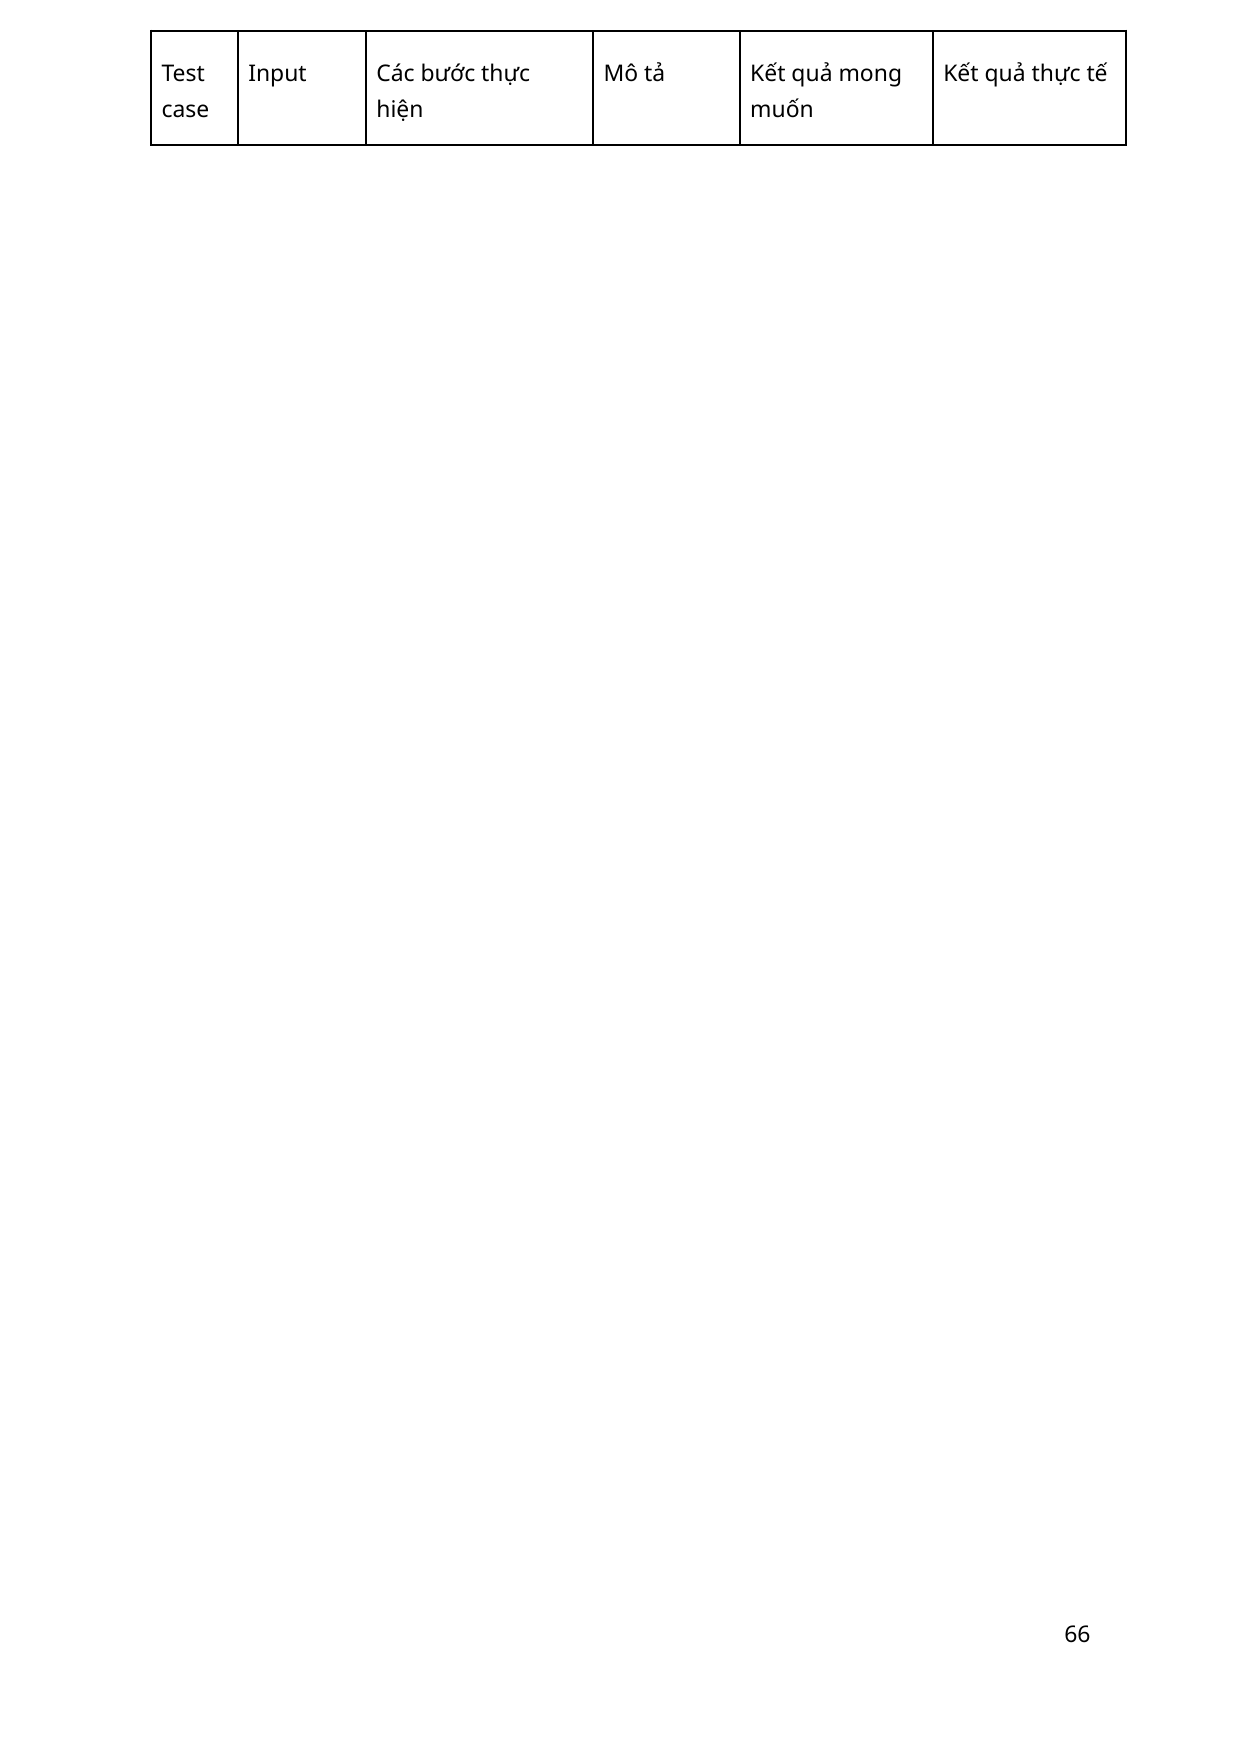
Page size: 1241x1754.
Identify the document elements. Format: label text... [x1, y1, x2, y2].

table_header Kết quả thực tế [934, 32, 1125, 144]
table_header Mô tả [594, 32, 739, 144]
table_header Input [239, 32, 365, 144]
table_header Test case [152, 32, 237, 144]
table_header Kết quả mong muốn [741, 32, 932, 144]
table_header Các bước thực hiện [367, 32, 592, 144]
